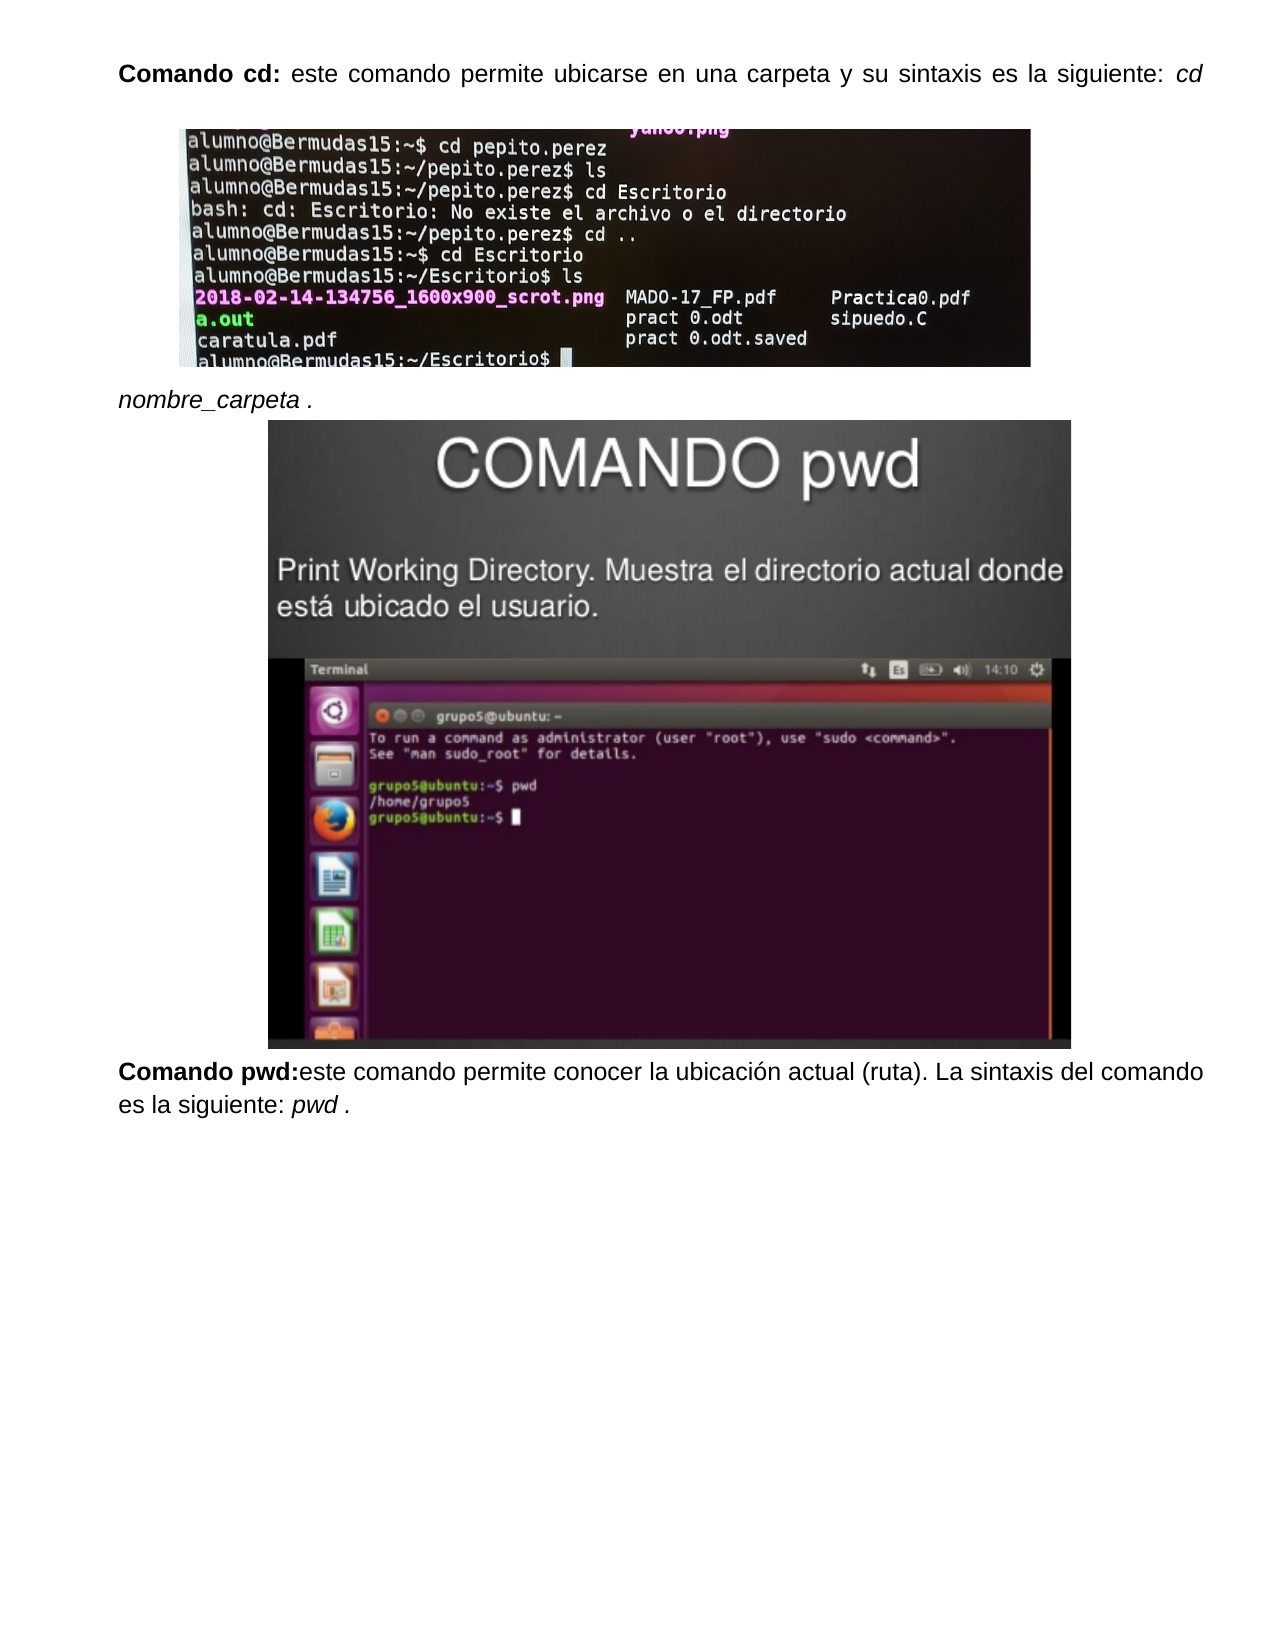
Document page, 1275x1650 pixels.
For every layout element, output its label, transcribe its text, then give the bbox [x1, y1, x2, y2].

picture [268, 420, 1072, 1049]
picture [179, 129, 1031, 367]
